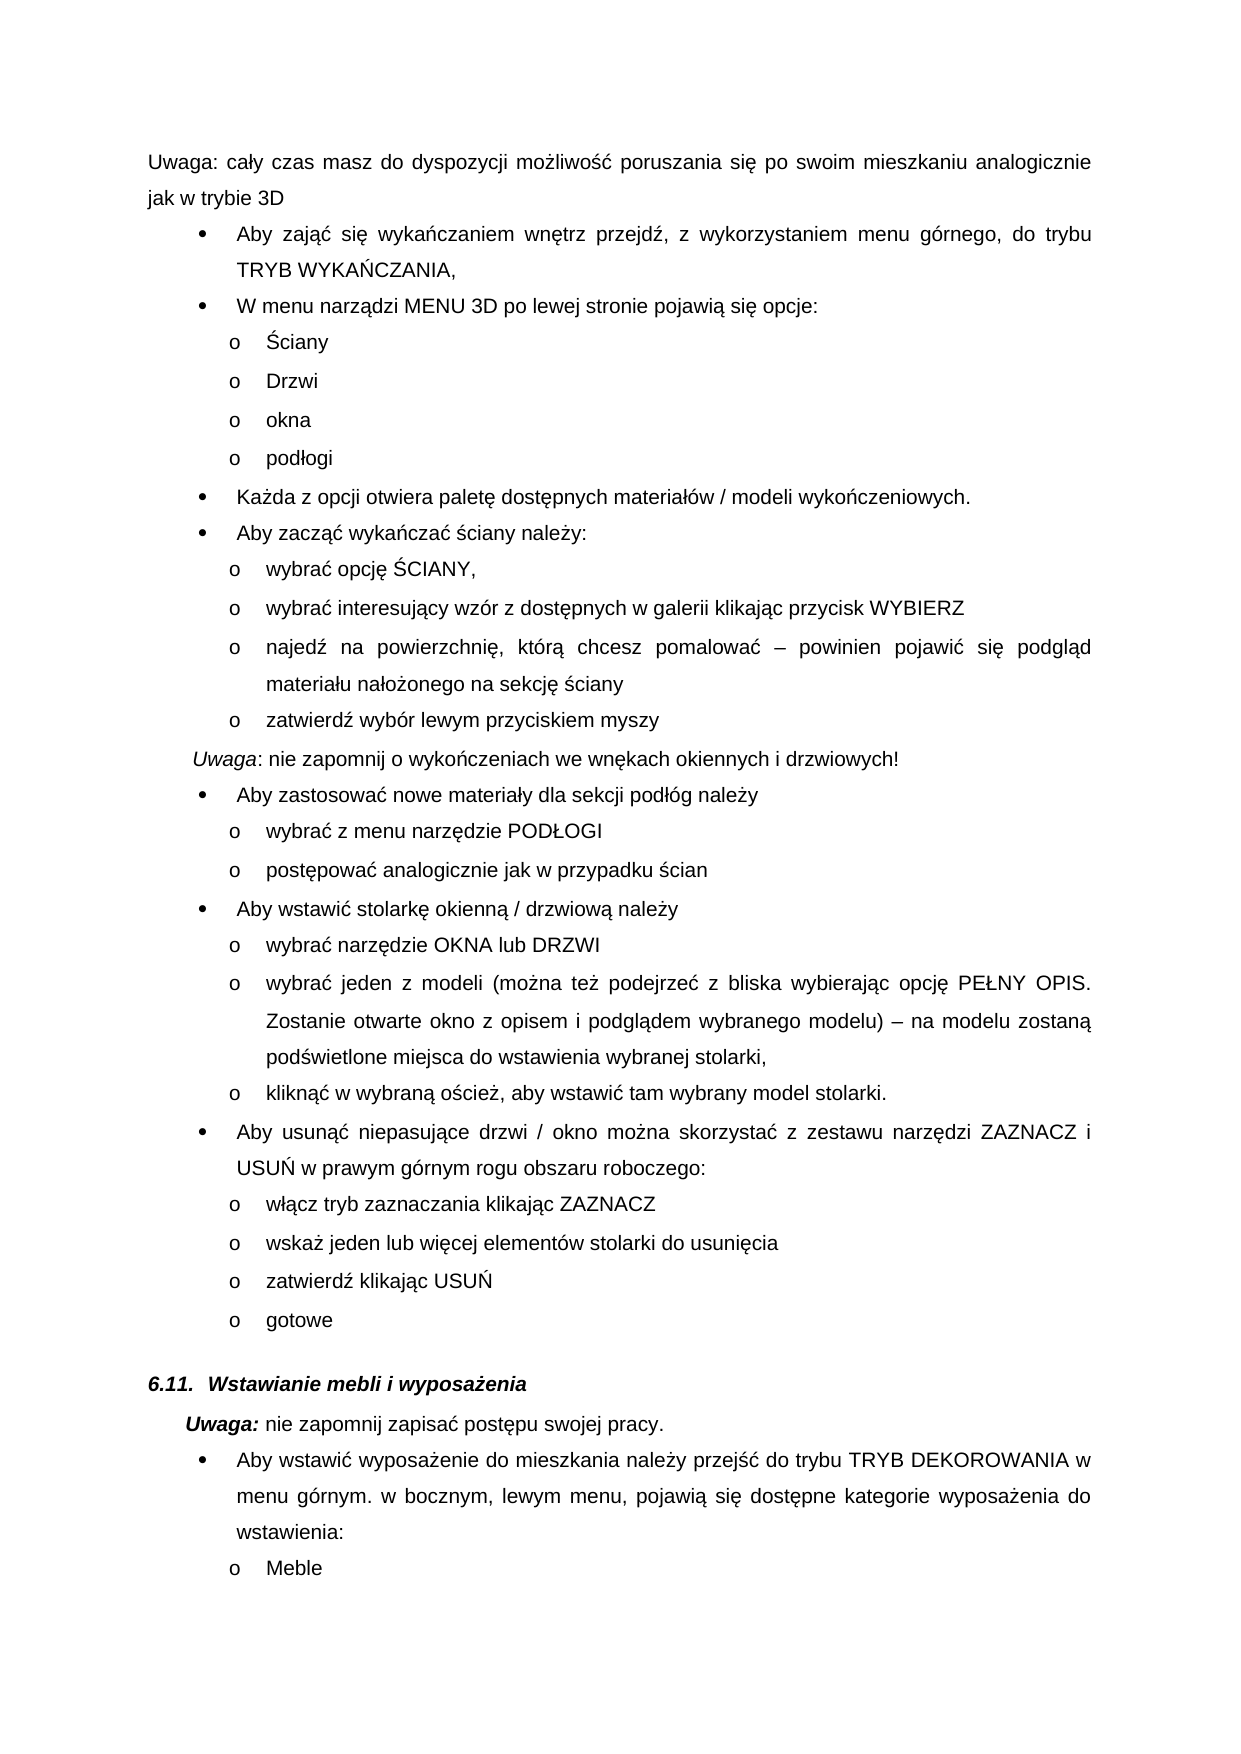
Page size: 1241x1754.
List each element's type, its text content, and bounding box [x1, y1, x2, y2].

list podłogi [228, 446, 1092, 472]
list wskaż jeden lub więcej elementów stolarki do usunięcia [228, 1230, 1092, 1256]
list Aby usunąć niepasujące drzwi / okno można skorzystać z zestawu narzędzi ZAZNACZ i USUŃ w prawym górnym rogu obszaru roboczego: [199, 1120, 1092, 1180]
list zatwierdź wybór lewym przyciskiem myszy [228, 708, 1092, 734]
list W menu narządzi MENU 3D po lewej stronie pojawią się opcje: [199, 294, 1092, 318]
list Aby zająć się wykańczaniem wnętrz przejdź, z wykorzystaniem menu górnego, do trybu TRYB WYKAŃCZANIA, [199, 222, 1092, 282]
list Każda z opcji otwiera paletę dostępnych materiałów / modeli wykończeniowych. [199, 485, 1092, 509]
list okna [228, 407, 1092, 433]
list najedź na powierzchnię, którą chcesz pomalować – powinien pojawić się podgląd materiału nałożonego na sekcję ściany [228, 634, 1092, 696]
list postępować analogicznie jak w przypadku ścian [228, 858, 1092, 883]
list włącz tryb zaznaczania klikając ZAZNACZ [228, 1192, 1092, 1217]
list gotowe [228, 1308, 1092, 1334]
list kliknąć w wybraną oścież, aby wstawić tam wybrany model stolarki. [228, 1081, 1092, 1107]
list Aby zacząć wykańczać ściany należy: [199, 521, 1092, 545]
list Ściany [228, 330, 1092, 356]
list Aby wstawić stolarkę okienną / drzwiową należy [199, 896, 1092, 921]
text Uwaga: cały czas masz do dyspozycji możliwość poruszania się po swoim mieszkaniu analogicznie jak w trybie 3D [148, 150, 1092, 210]
list wybrać interesujący wzór z dostępnych w galerii klikając przycisk WYBIERZ [228, 596, 1092, 622]
list zatwierdź klikając USUŃ [228, 1269, 1092, 1295]
list Aby wstawić wyposażenie do mieszkania należy przejść do trybu TRYB DEKOROWANIA w menu górnym. w bocznym, lewym menu, pojawią się dostępne kategorie wyposażenia do wstawienia: [199, 1448, 1092, 1543]
text Uwaga: nie zapomnij zapisać postępu swojej pracy. [185, 1412, 1092, 1436]
list wybrać jeden z modeli (można też podejrzeć z bliska wybierając opcję PEŁNY OPIS. Zostanie otwarte okno z opisem i podglądem wybranego modelu) – na modelu zostaną podświetlone miejsca do wstawienia wybranej stolarki, [228, 971, 1092, 1069]
list wybrać narzędzie OKNA lub DRZWI [228, 932, 1092, 958]
list wybrać opcję ŚCIANY, [228, 557, 1092, 583]
subtitle Wstawianie mebli i wyposażenia [148, 1372, 1092, 1396]
text Uwaga: nie zapomnij o wykończeniach we wnękach okiennych i drzwiowych! [192, 747, 1092, 771]
list Meble [228, 1556, 1092, 1581]
list wybrać z menu narzędzie PODŁOGI [228, 819, 1092, 845]
list Drzwi [228, 369, 1092, 394]
list Aby zastosować nowe materiały dla sekcji podłóg należy [199, 783, 1092, 807]
